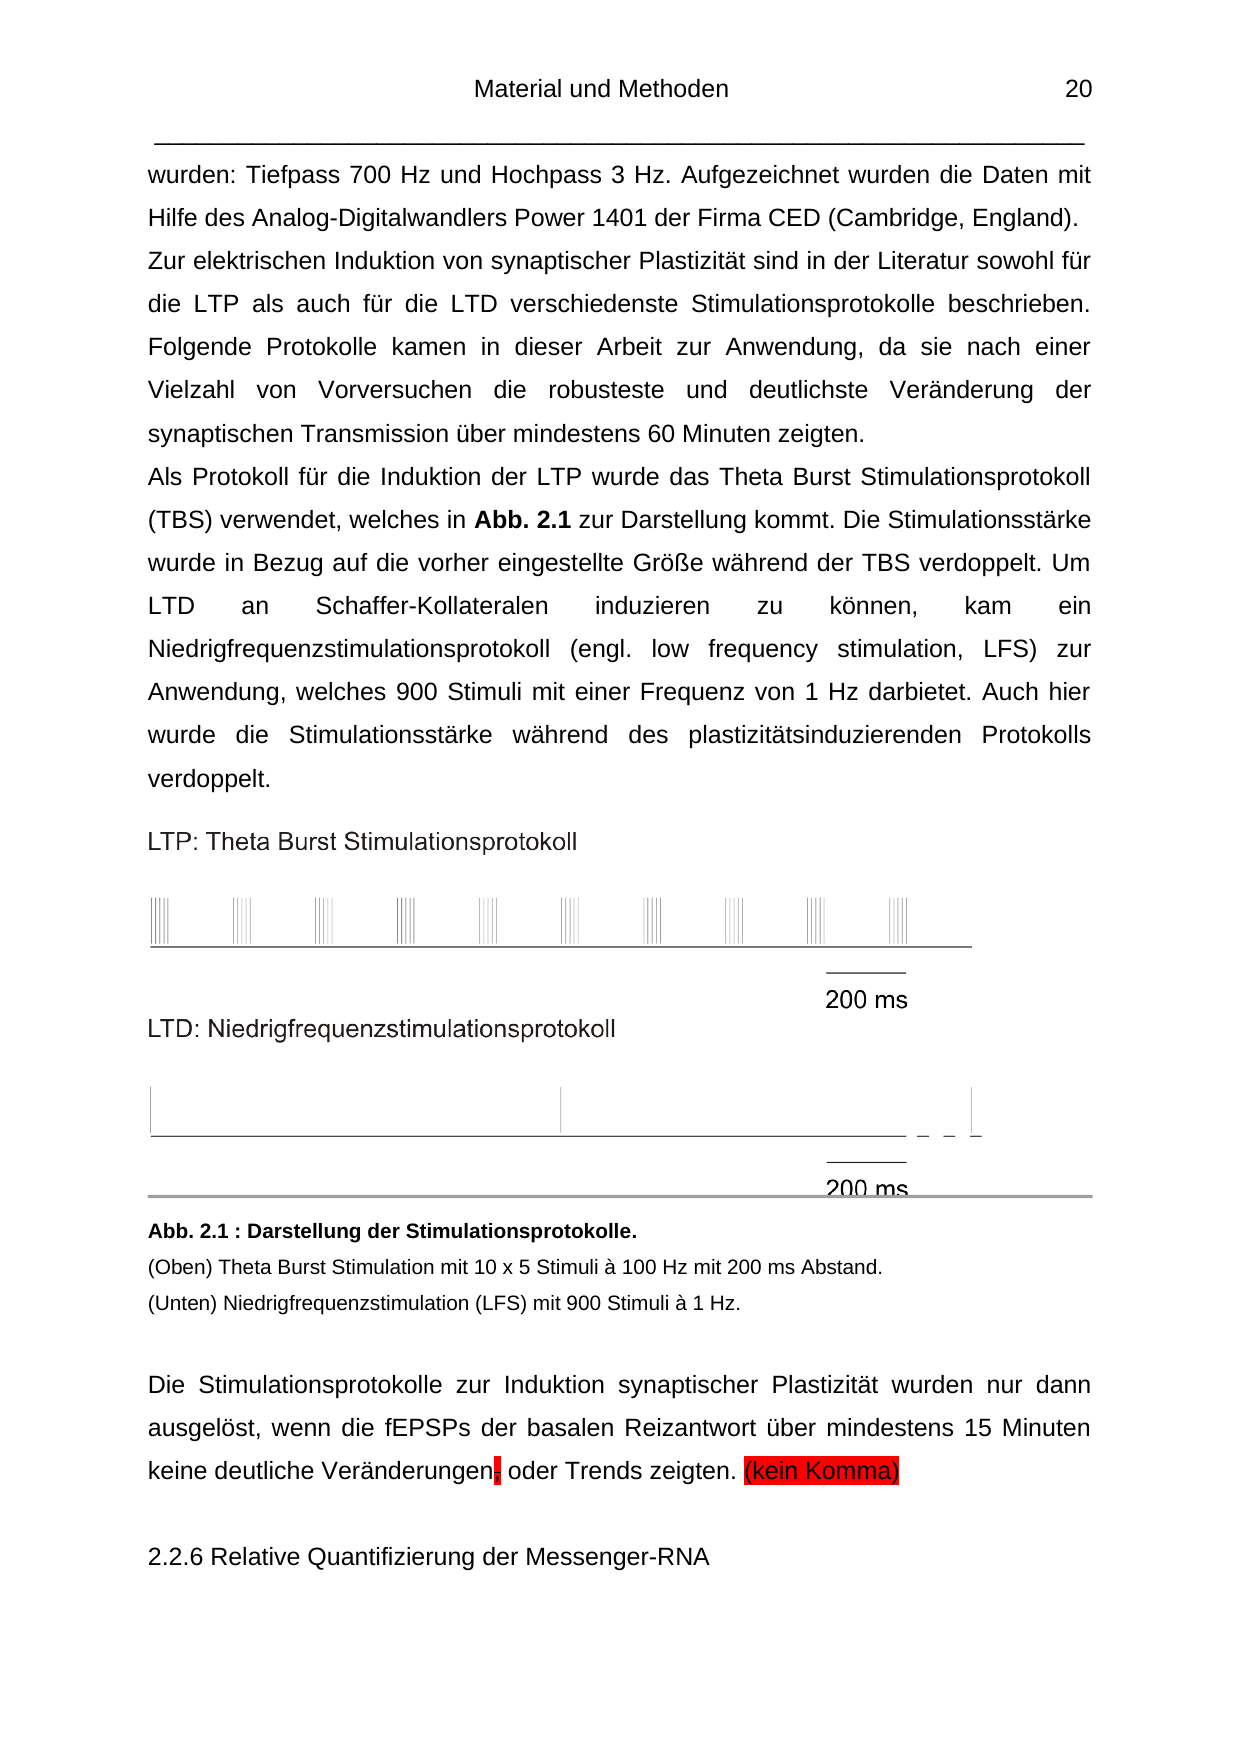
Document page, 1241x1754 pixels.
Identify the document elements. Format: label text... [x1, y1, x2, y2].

text Die Stimulationsprotokolle zur Induktion synaptischer Plastizität wurden nur dann ausgelöst, wenn die fEPSPs der basalen Reizantwort über mindestens 15 Minuten keine deutliche Veränderungen, oder Trends zeigten. (kein Komma) [148, 1370, 1093, 1485]
text (Oben) Theta Burst Stimulation mit 10 x 5 Stimuli à 100 Hz mit 200 ms Abstand. [148, 1255, 1093, 1279]
subtitle 2.2.6 Relative Quantifizierung der Messenger-RNA [148, 1542, 1093, 1571]
picture [147, 831, 982, 1194]
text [148, 160, 1093, 232]
subtitle Abb. 2.1 : Darstellung der Stimulationsprotokolle. [148, 1219, 1093, 1243]
text Als Protokoll für die Induktion der LTP wurde das Theta Burst Stimulationsprotokoll (TBS) verwendet, welches in Abb. 2.1 zur Darstellung kommt. Die Stimulationsstärke wurde in Bezug auf die vorher eingestellte Größe während der TBS verdoppelt. Um LTD an Schaffer-Kollateralen induzieren zu können, kam ein Niedrigfrequenzstimulationsprotokoll (engl. low frequency stimulation, LFS) zur Anwendung, welches 900 Stimuli mit einer Frequenz von 1 Hz darbietet. Auch hier wurde die Stimulationsstärke während des plastizitätsinduzierenden Protokolls verdoppelt. [148, 462, 1093, 792]
text Zur elektrischen Induktion von synaptischer Plastizität sind in der Literatur sowohl für die LTP als auch für die LTD verschiedenste Stimulationsprotokolle beschrieben. Folgende Protokolle kamen in dieser Arbeit zur Anwendung, da sie nach einer Vielzahl von Vorversuchen die robusteste und deutlichste Veränderung der synaptischen Transmission über mindestens 60 Minuten zeigten. [148, 246, 1093, 447]
text (Unten) Niedrigfrequenzstimulation (LFS) mit 900 Stimuli à 1 Hz. [148, 1291, 1093, 1315]
